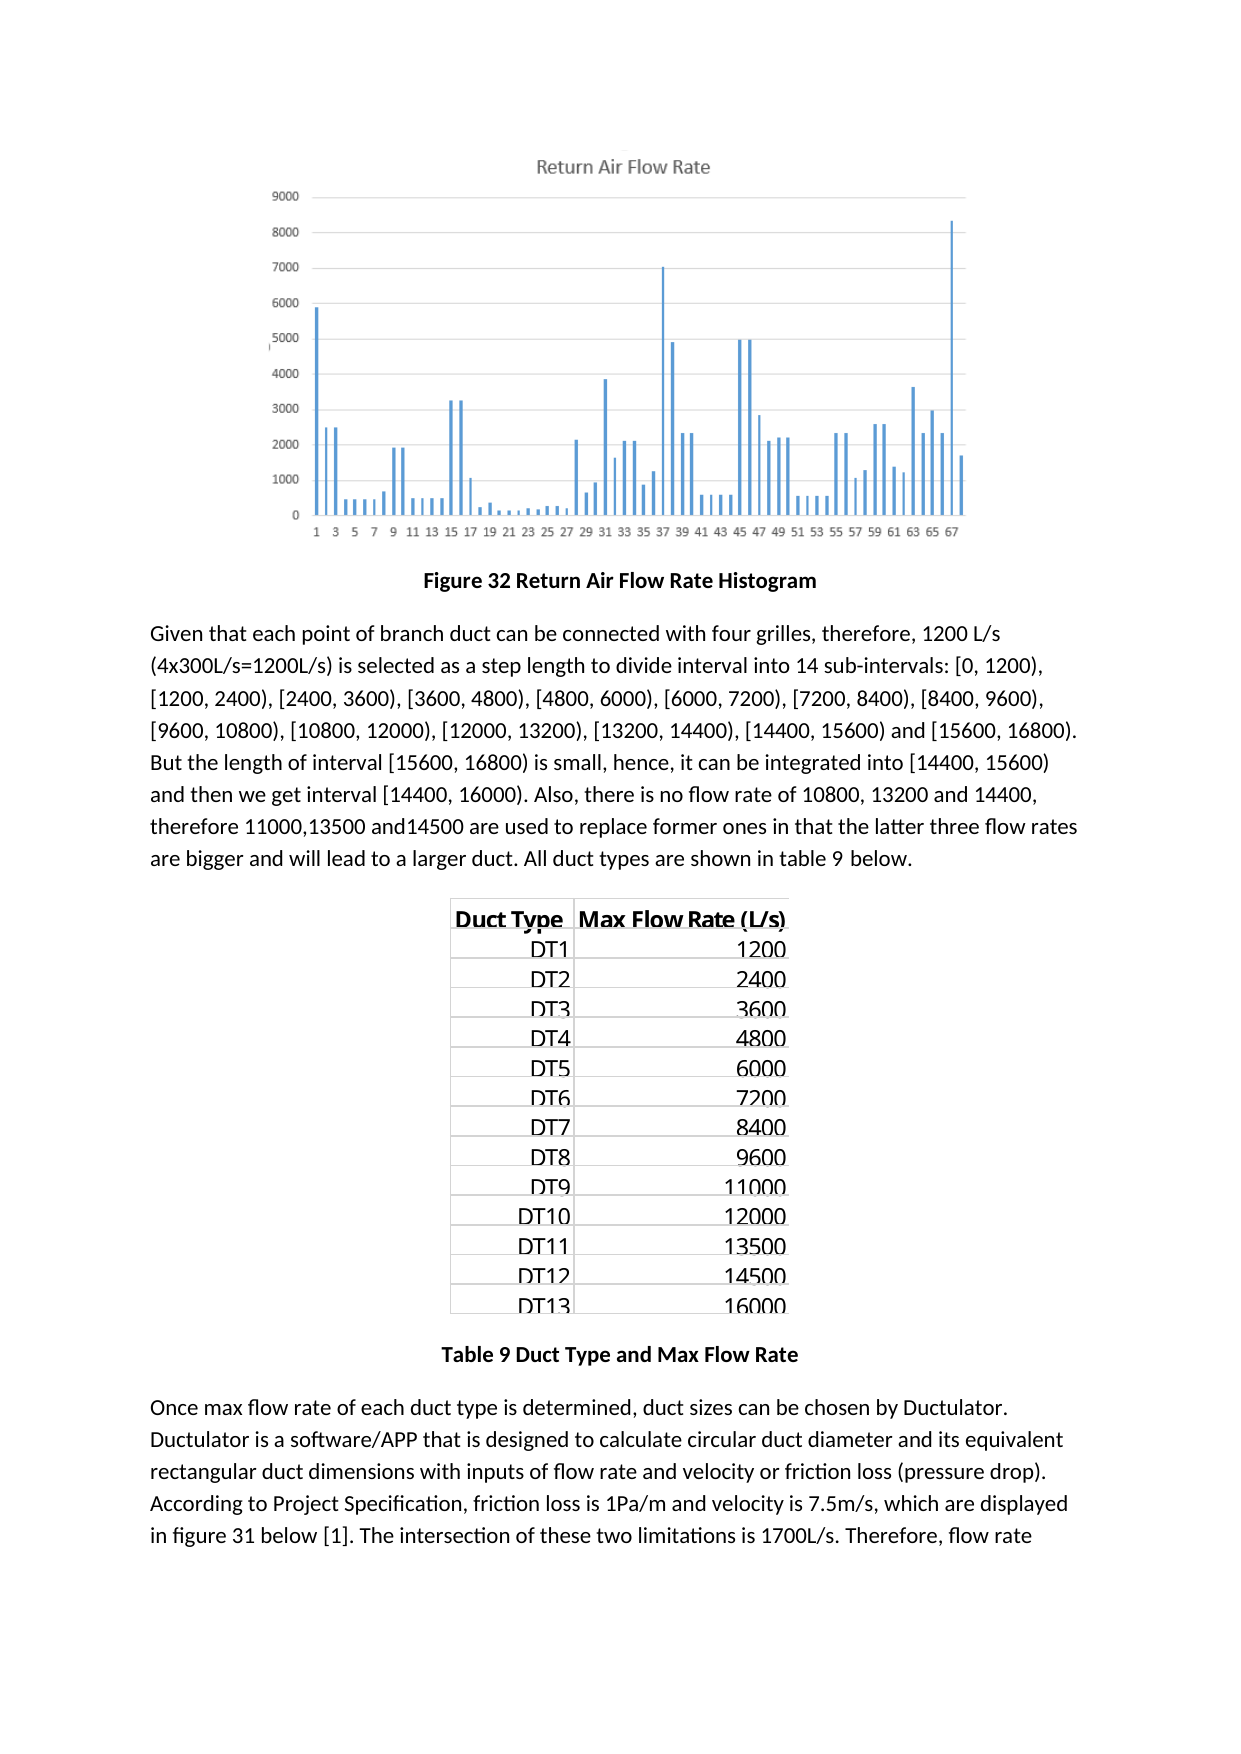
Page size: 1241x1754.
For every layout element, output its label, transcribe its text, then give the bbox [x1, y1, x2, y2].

text Table 9 Duct Type and Max Flow Rate [150, 1340, 1090, 1368]
text Figure 32 Return Air Flow Rate Histogram [150, 566, 1090, 594]
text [150, 1393, 1090, 1549]
text Given that each point of branch duct can be connected with four grilles, therefore, 1200 L/s (4x300L/s=1200L/s) is selected as a step length to divide interval into 14 sub-intervals: [0, 1200), [1200, 2400), [2400, 3600), [3600, 4800), [4800, 6000), [6000, 7200), [7200, 8400), [8400, 9600), [9600, 10800), [10800, 12000), [12000, 13200), [13200, 14400), [14400, 15600) and [15600, 16800). But the length of interval [15600, 16800) is small, hence, it can be integrated into [14400, 15600) and then we get interval [14400, 16000). Also, there is no flow rate of 10800, 13200 and 14400, therefore 11000,13500 and14500 are used to replace former ones in that the latter three flow rates are bigger and will lead to a larger duct. All duct types are shown in table 9 below. [150, 619, 1090, 873]
picture [268, 150, 972, 542]
